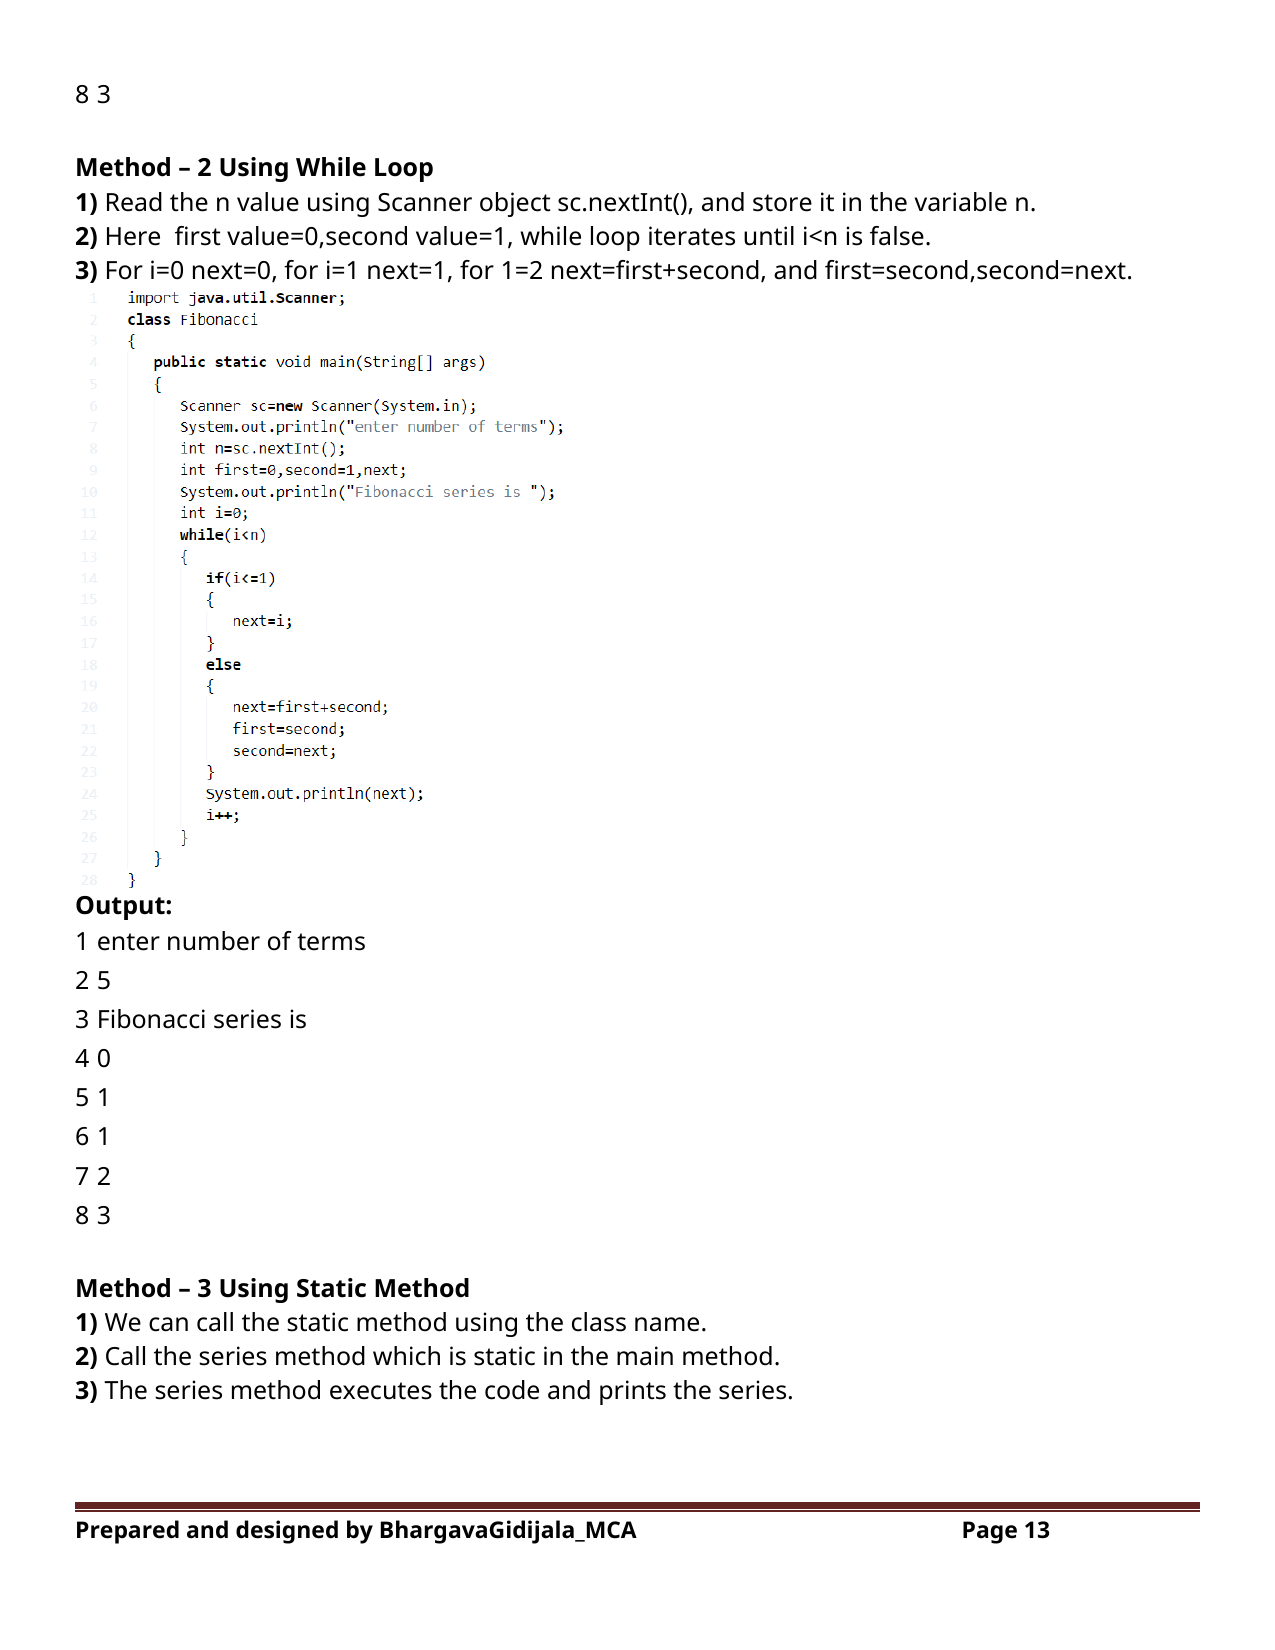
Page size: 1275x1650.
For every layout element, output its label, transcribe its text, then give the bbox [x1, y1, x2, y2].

text 2) Call the series method which is static in the main method. [75, 1339, 1200, 1373]
text 3) For i=0 next=0, for i=1 next=1, for 1=2 next=first+second, and first=second,second=next. [75, 252, 1200, 286]
text 3) The series method executes the code and prints the series. [75, 1373, 1200, 1407]
text Method – 2 Using While Loop [75, 150, 1200, 184]
table_header enter number of terms 5 Fibonacci series is 0 1 1 2 3 [95, 922, 669, 1237]
text 2) Here first value=0,second value=1, while loop iterates until i<n is false. [75, 218, 1200, 252]
text Method – 3 Using Static Method [75, 1271, 1200, 1305]
text 1) We can call the static method using the class name. [75, 1305, 1200, 1339]
text Output: [75, 887, 1200, 922]
picture [75, 286, 564, 888]
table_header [95, 75, 669, 116]
table_header 1 2 3 4 5 6 7 8 [74, 922, 95, 1237]
text 1) Read the n value using Scanner object sc.nextInt(), and store it in the variable n. [75, 184, 1200, 218]
